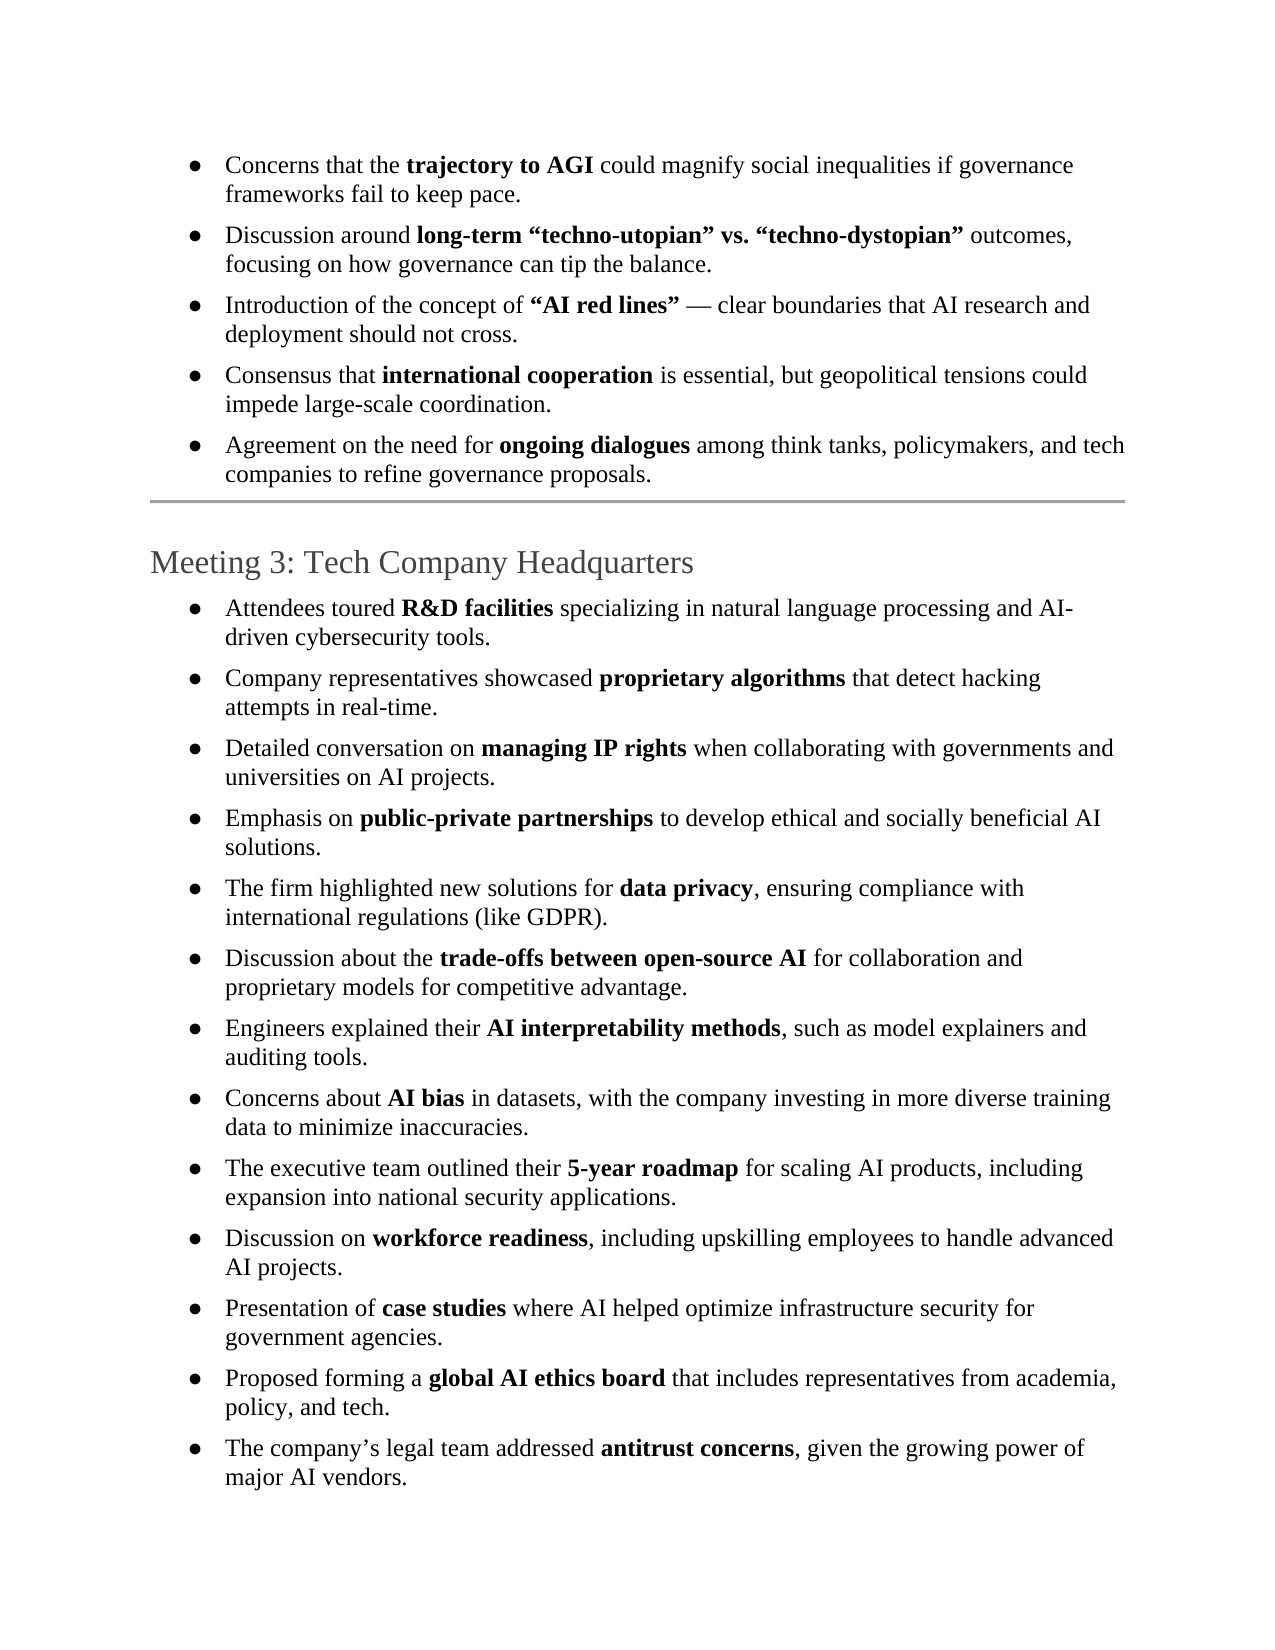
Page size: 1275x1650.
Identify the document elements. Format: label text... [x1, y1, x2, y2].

list Presentation of case studies where AI helped optimize infrastructure security for government agencies. [187, 1293, 1125, 1351]
list Engineers explained their AI interpretability methods, such as model explainers and auditing tools. [187, 1013, 1125, 1071]
list The executive team outlined their 5-year roadmap for scaling AI products, including expansion into national security applications. [187, 1153, 1125, 1211]
list Concerns that the trajectory to AGI could magnify social inequalities if governance frameworks fail to keep pace. [187, 150, 1125, 207]
list Emphasis on public-private partnerships to develop ethical and socially beneficial AI solutions. [187, 803, 1125, 861]
list Discussion about the trade-offs between open-source AI for collaboration and proprietary models for competitive advantage. [187, 943, 1125, 1001]
list The company’s legal team addressed antitrust concerns, given the growing power of major AI vendors. [187, 1433, 1125, 1491]
list Attendees toured R&D facilities specializing in natural language processing and AI-driven cybersecurity tools. [187, 593, 1125, 651]
list Detailed conversation on managing IP rights when collaborating with governments and universities on AI projects. [187, 733, 1125, 791]
list Proposed forming a global AI ethics board that includes representatives from academia, policy, and tech. [187, 1363, 1125, 1421]
subtitle Meeting 3: Tech Company Headquarters [150, 542, 1125, 581]
list Company representatives showcased proprietary algorithms that detect hacking attempts in real-time. [187, 663, 1125, 721]
list Concerns about AI bias in datasets, with the company investing in more diverse training data to minimize inaccuracies. [187, 1083, 1125, 1141]
list Consensus that international cooperation is essential, but geopolitical tensions could impede large-scale coordination. [187, 360, 1125, 417]
list Discussion on workforce readiness, including upskilling employees to handle advanced AI projects. [187, 1223, 1125, 1281]
list Discussion around long-term “techno-utopian” vs. “techno-dystopian” outcomes, focusing on how governance can tip the balance. [187, 220, 1125, 277]
list The firm highlighted new solutions for data privacy, ensuring compliance with international regulations (like GDPR). [187, 873, 1125, 931]
list Introduction of the concept of “AI red lines” — clear boundaries that AI research and deployment should not cross. [187, 290, 1125, 347]
list Agreement on the need for ongoing dialogues among think tanks, policymakers, and tech companies to refine governance proposals. [187, 430, 1125, 487]
